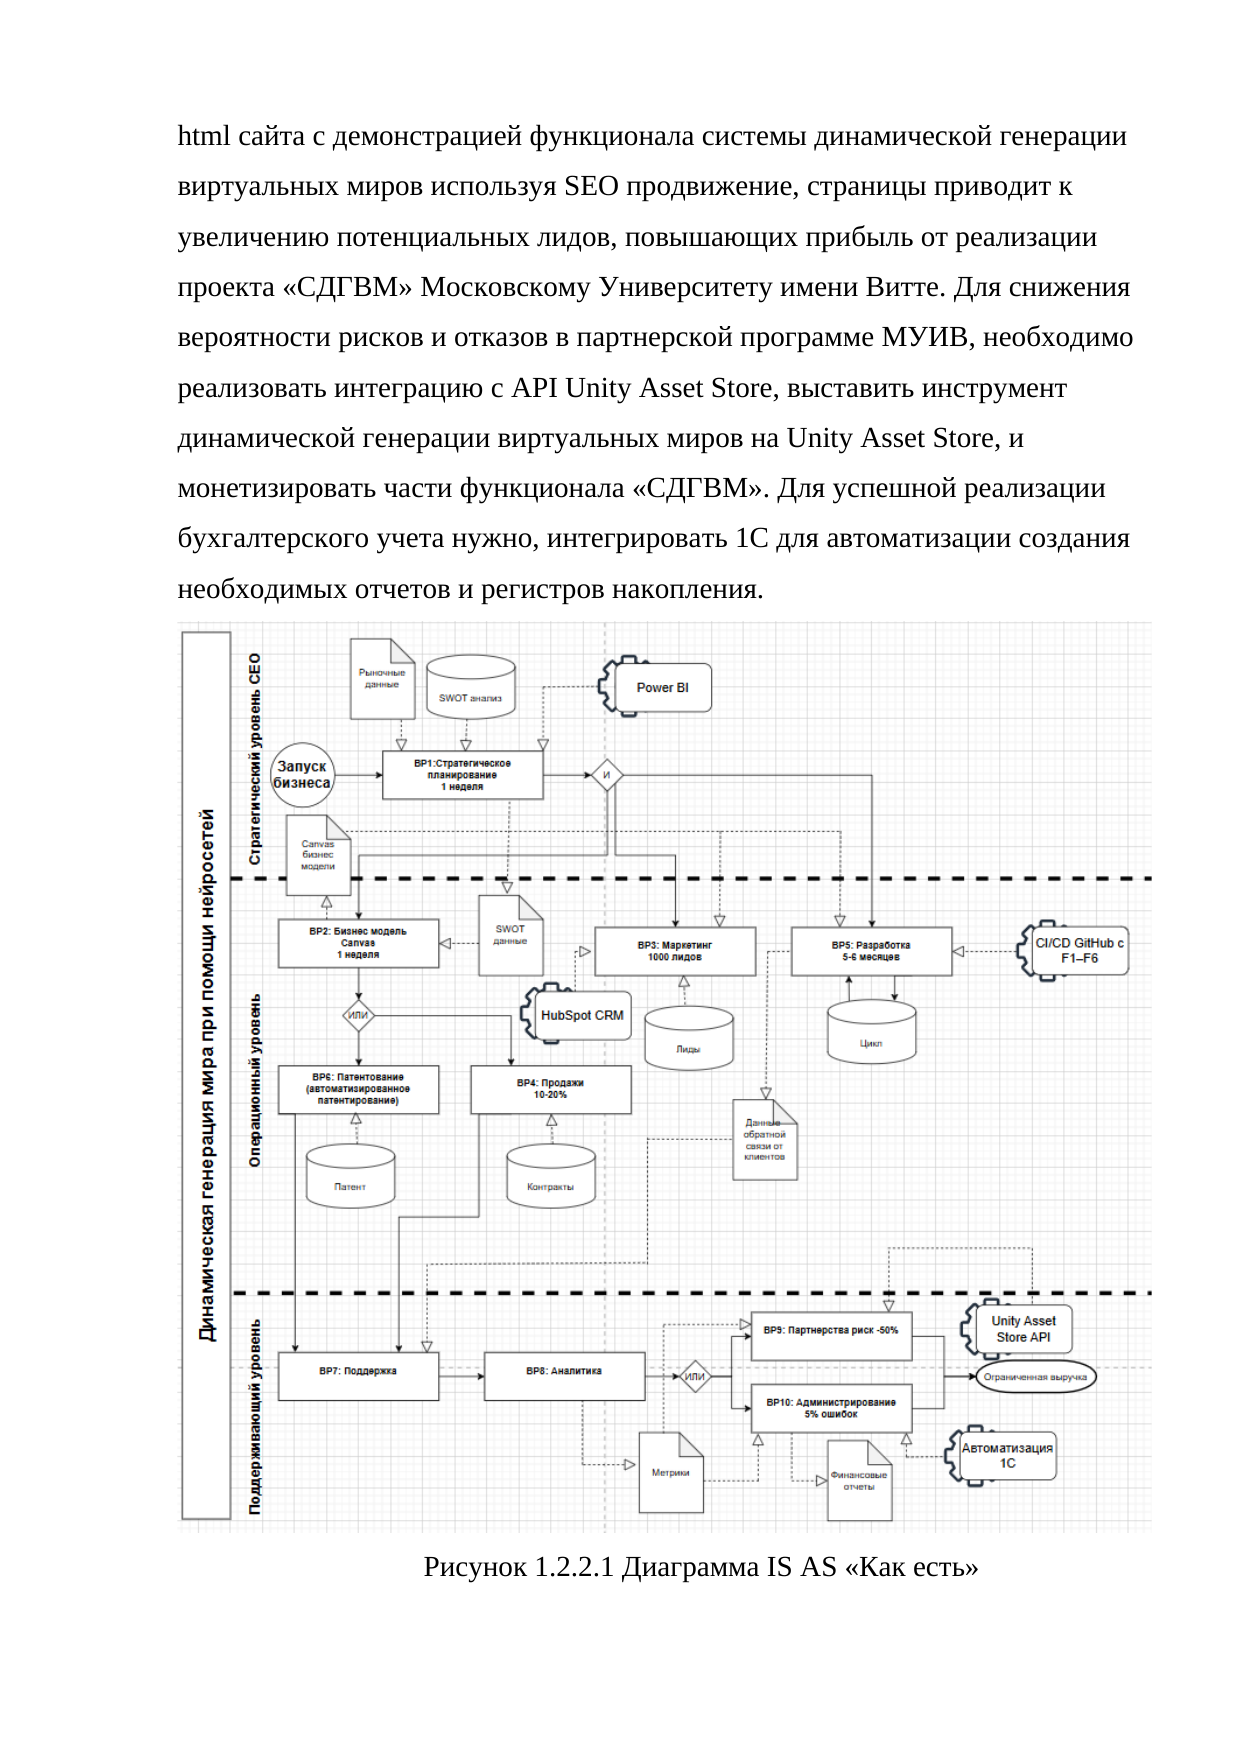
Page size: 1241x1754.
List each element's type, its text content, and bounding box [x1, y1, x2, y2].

text Рисунок 1.2.2.1 Диаграмма IS AS «Как есть» [177, 1549, 1152, 1583]
picture [177, 621, 1152, 1533]
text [177, 118, 1152, 621]
